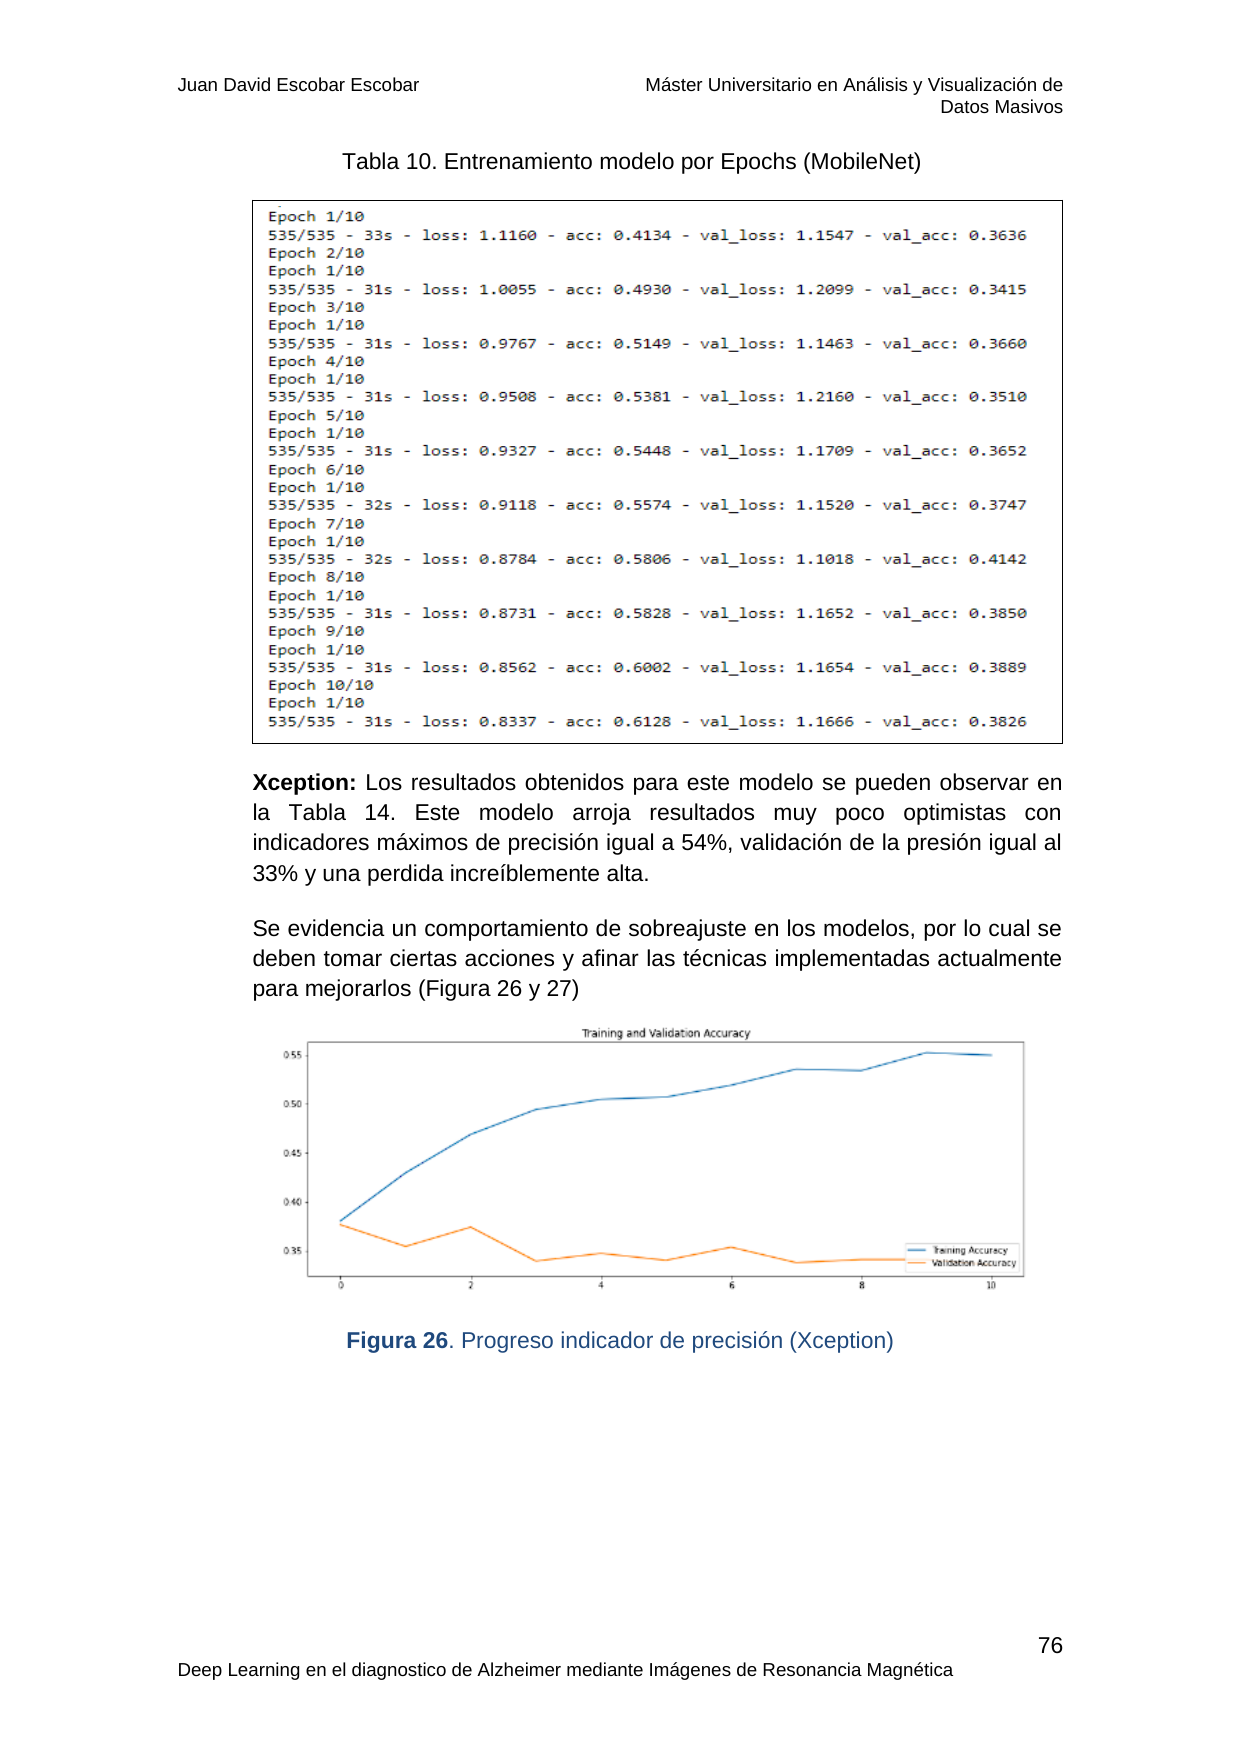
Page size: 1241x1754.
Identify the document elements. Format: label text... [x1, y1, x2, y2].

text Tabla 10. Entrenamiento modelo por Epochs (MobileNet) [200, 148, 1063, 174]
table_header [253, 201, 1062, 743]
text Figura 26. Progreso indicador de precisión (Xception) [177, 1327, 1063, 1353]
list Xception: Los resultados obtenidos para este modelo se pueden observar en la Tabla 14. Este modelo arroja resultados muy poco optimistas con indicadores máximos de precisión igual a 54%, validación de la presión igual al 33% y una perdida increíblemente alta. [252, 769, 1063, 886]
picture [263, 206, 1038, 737]
picture [277, 1017, 1038, 1302]
list Se evidencia un comportamiento de sobreajuste en los modelos, por lo cual se deben tomar ciertas acciones y afinar las técnicas implementadas actualmente para mejorarlos (Figura 26 y 27) [252, 915, 1063, 1002]
